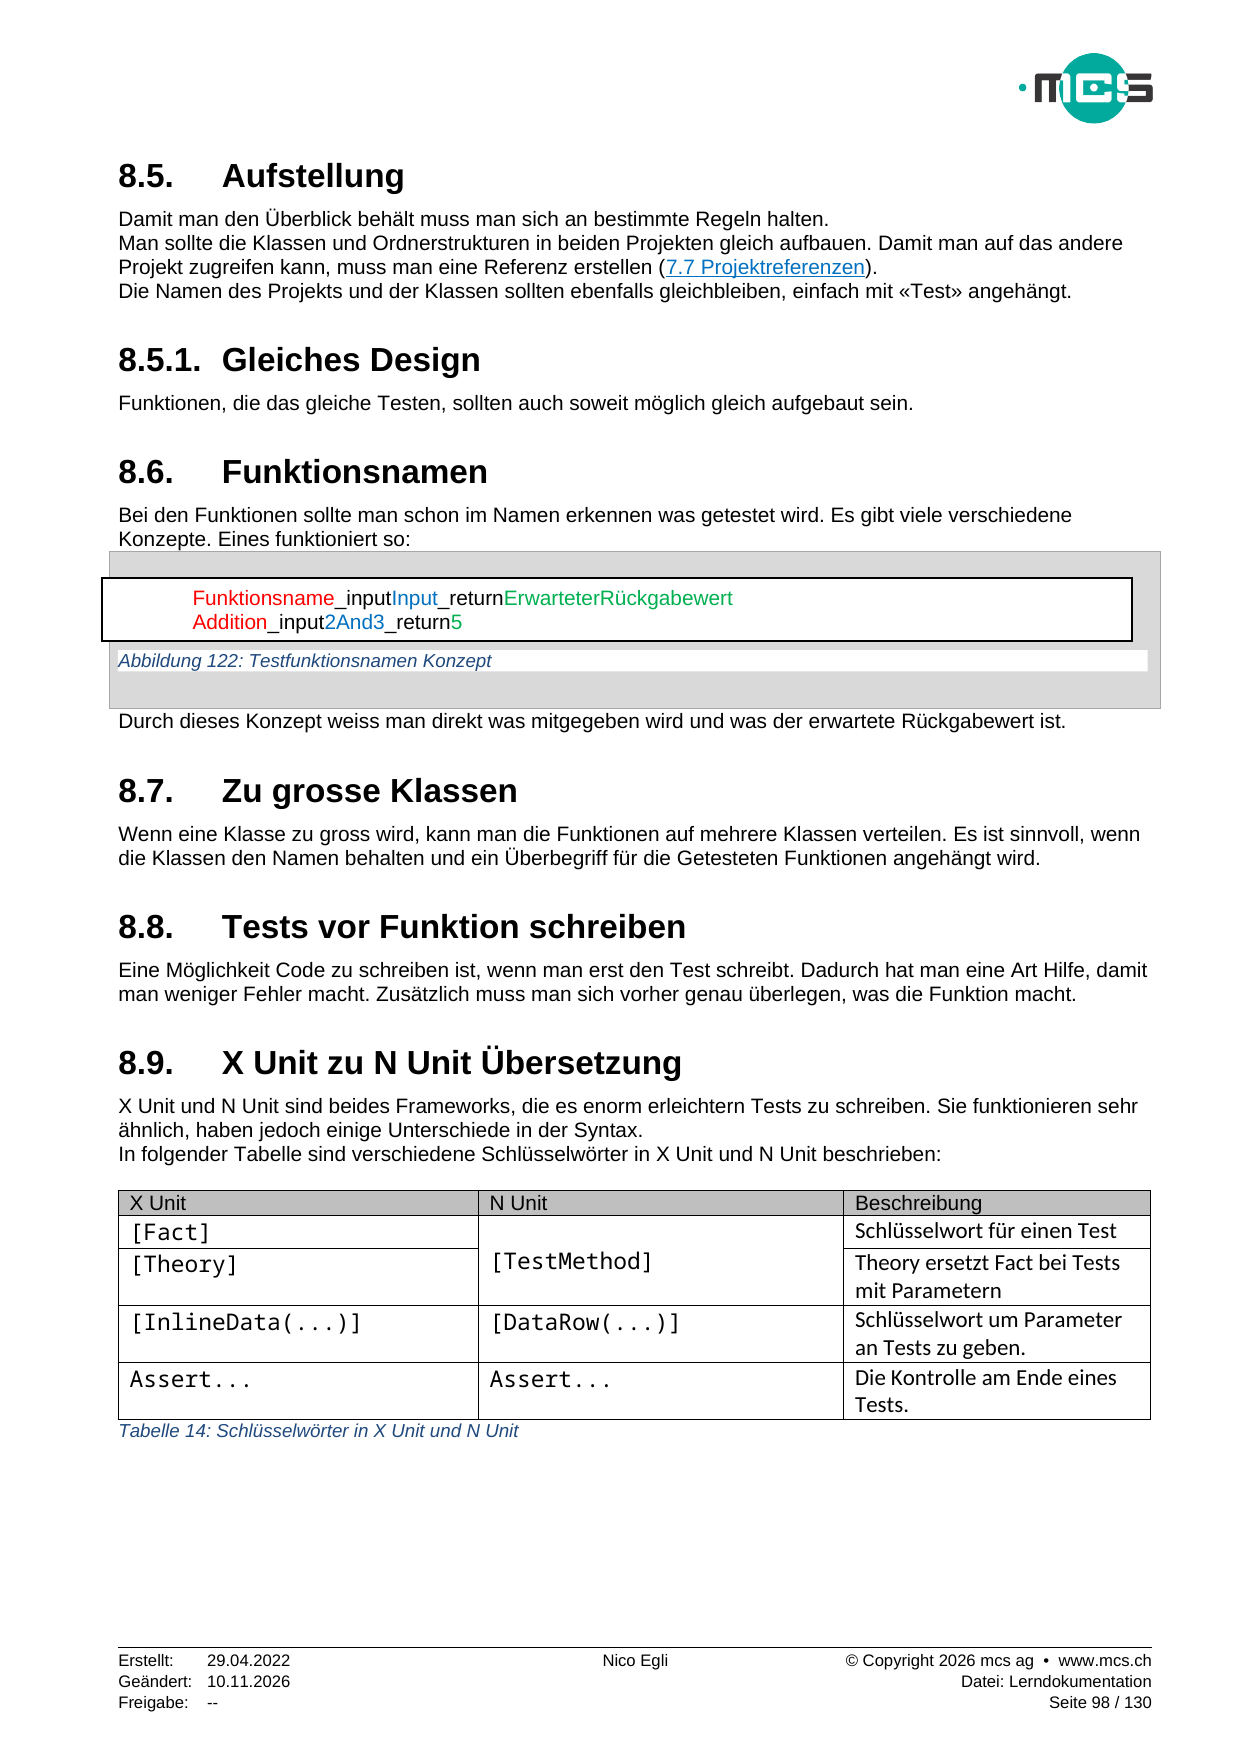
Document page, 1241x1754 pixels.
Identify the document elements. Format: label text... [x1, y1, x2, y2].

table_cell Assert... [479, 1363, 843, 1419]
table_cell [TestMethod] [479, 1216, 843, 1304]
table_cell Die Kontrolle am Ende eines Tests. [844, 1363, 1150, 1419]
text Funktionen, die das gleiche Testen, sollten auch soweit möglich gleich aufgebaut sein. [118, 391, 1152, 415]
table_cell [InlineData(...)] [119, 1306, 478, 1362]
text Durch dieses Konzept weiss man direkt was mitgegeben wird und was der erwartete Rückgabewert ist. [118, 709, 1152, 733]
text Die Namen des Projekts und der Klassen sollten ebenfalls gleichbleiben, einfach mit «Test» angehängt. [118, 278, 1152, 302]
text Wenn eine Klasse zu gross wird, kann man die Funktionen auf mehrere Klassen verteilen. Es ist sinnvoll, wenn die Klassen den Namen behalten und ein Überbegriff für die Getesteten Funktionen angehängt wird. [118, 822, 1152, 869]
table_cell [Fact] [119, 1216, 478, 1247]
subtitle Funktionsnamen [118, 452, 1152, 491]
table_cell Schlüsselwort um Parameter an Tests zu geben. [844, 1306, 1150, 1362]
table_cell Assert... [119, 1363, 478, 1419]
text Damit man den Überblick behält muss man sich an bestimmte Regeln halten. [118, 207, 1152, 231]
subtitle Aufstellung [118, 156, 1152, 194]
table_cell Schlüsselwort für einen Test [844, 1216, 1150, 1247]
subtitle Tests vor Funktion schreiben [118, 907, 1152, 945]
table_cell Theory ersetzt Fact bei Tests mit Parametern [844, 1249, 1150, 1304]
subtitle Zu grosse Klassen [118, 771, 1152, 809]
table_cell [Theory] [119, 1249, 478, 1304]
text X Unit und N Unit sind beides Frameworks, die es enorm erleichtern Tests zu schreiben. Sie funktionieren sehr ähnlich, haben jedoch einige Unterschiede in der Syntax. [118, 1094, 1152, 1142]
subtitle X Unit zu N Unit Übersetzung [118, 1043, 1152, 1082]
picture [1018, 53, 1155, 124]
table_header Beschreibung [844, 1191, 1150, 1215]
subtitle Gleiches Design [118, 340, 1152, 378]
text Man sollte die Klassen und Ordnerstrukturen in beiden Projekten gleich aufbauen. Damit man auf das andere Projekt zugreifen kann, muss man eine Referenz erstellen (7.7 Projektreferenzen). [118, 231, 1152, 278]
text Eine Möglichkeit Code zu schreiben ist, wenn man erst den Test schreibt. Dadurch hat man eine Art Hilfe, damit man weniger Fehler macht. Zusätzlich muss man sich vorher genau überlegen, was die Funktion macht. [118, 958, 1152, 1006]
table_header X Unit [119, 1191, 478, 1215]
table_cell [DataRow(...)] [479, 1306, 843, 1362]
text Bei den Funktionen sollte man schon im Namen erkennen was getestet wird. Es gibt viele verschiedene Konzepte. Eines funktioniert so: [118, 503, 1152, 551]
text In folgender Tabelle sind verschiedene Schlüsselwörter in X Unit und N Unit beschrieben: [118, 1142, 1152, 1166]
table_header N Unit [479, 1191, 843, 1215]
